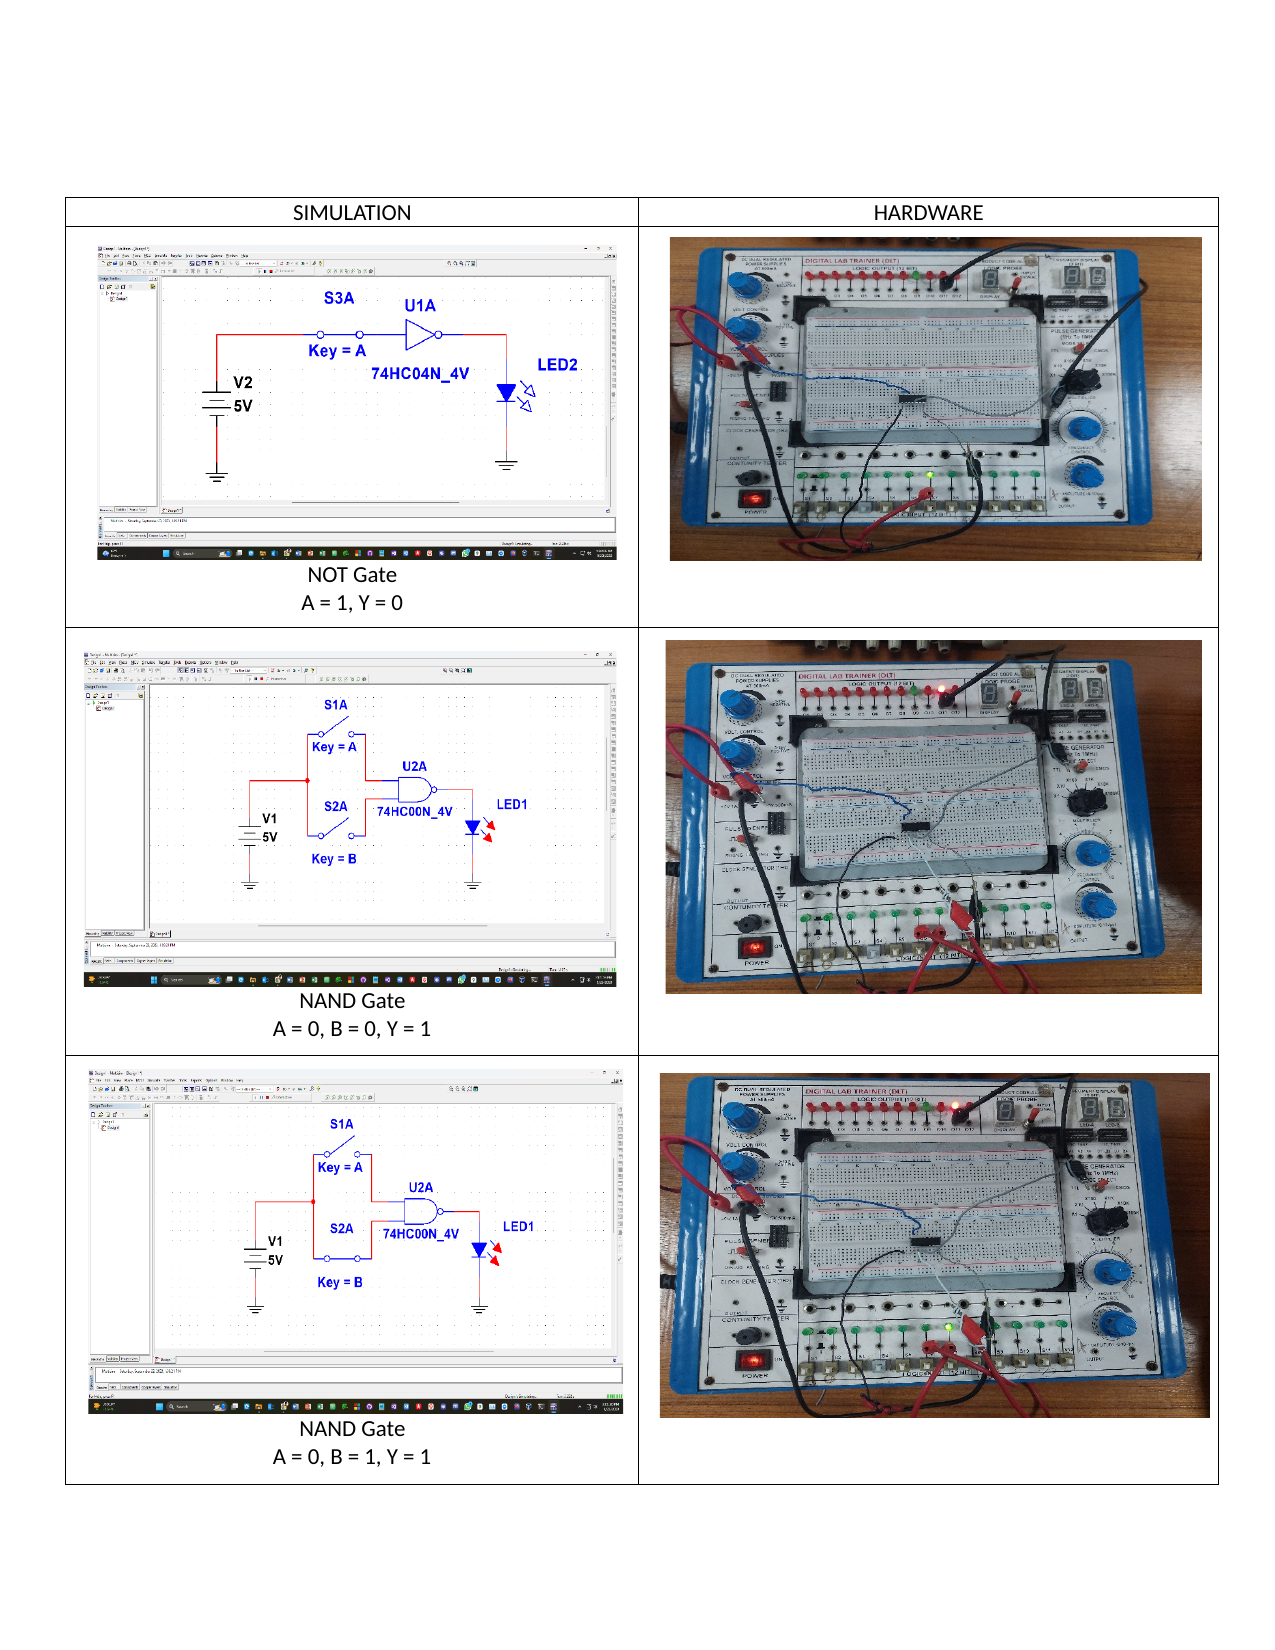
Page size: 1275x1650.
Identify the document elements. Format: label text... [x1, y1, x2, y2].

picture [669, 237, 1202, 561]
table_header SIMULATION [66, 198, 638, 226]
table_cell [639, 1056, 1218, 1484]
table_header HARDWARE [639, 198, 1218, 226]
picture [83, 651, 617, 987]
table_cell NOT Gate A = 1, Y = 0 [66, 227, 638, 627]
picture [88, 1069, 624, 1414]
table_cell NAND Gate A = 0, B = 0, Y = 1 [66, 628, 638, 1055]
picture [659, 1073, 1210, 1418]
picture [665, 640, 1202, 994]
picture [97, 245, 617, 560]
table_cell NAND Gate A = 0, B = 1, Y = 1 [66, 1056, 638, 1484]
table_cell [639, 628, 1218, 1055]
table_cell [639, 227, 1218, 627]
